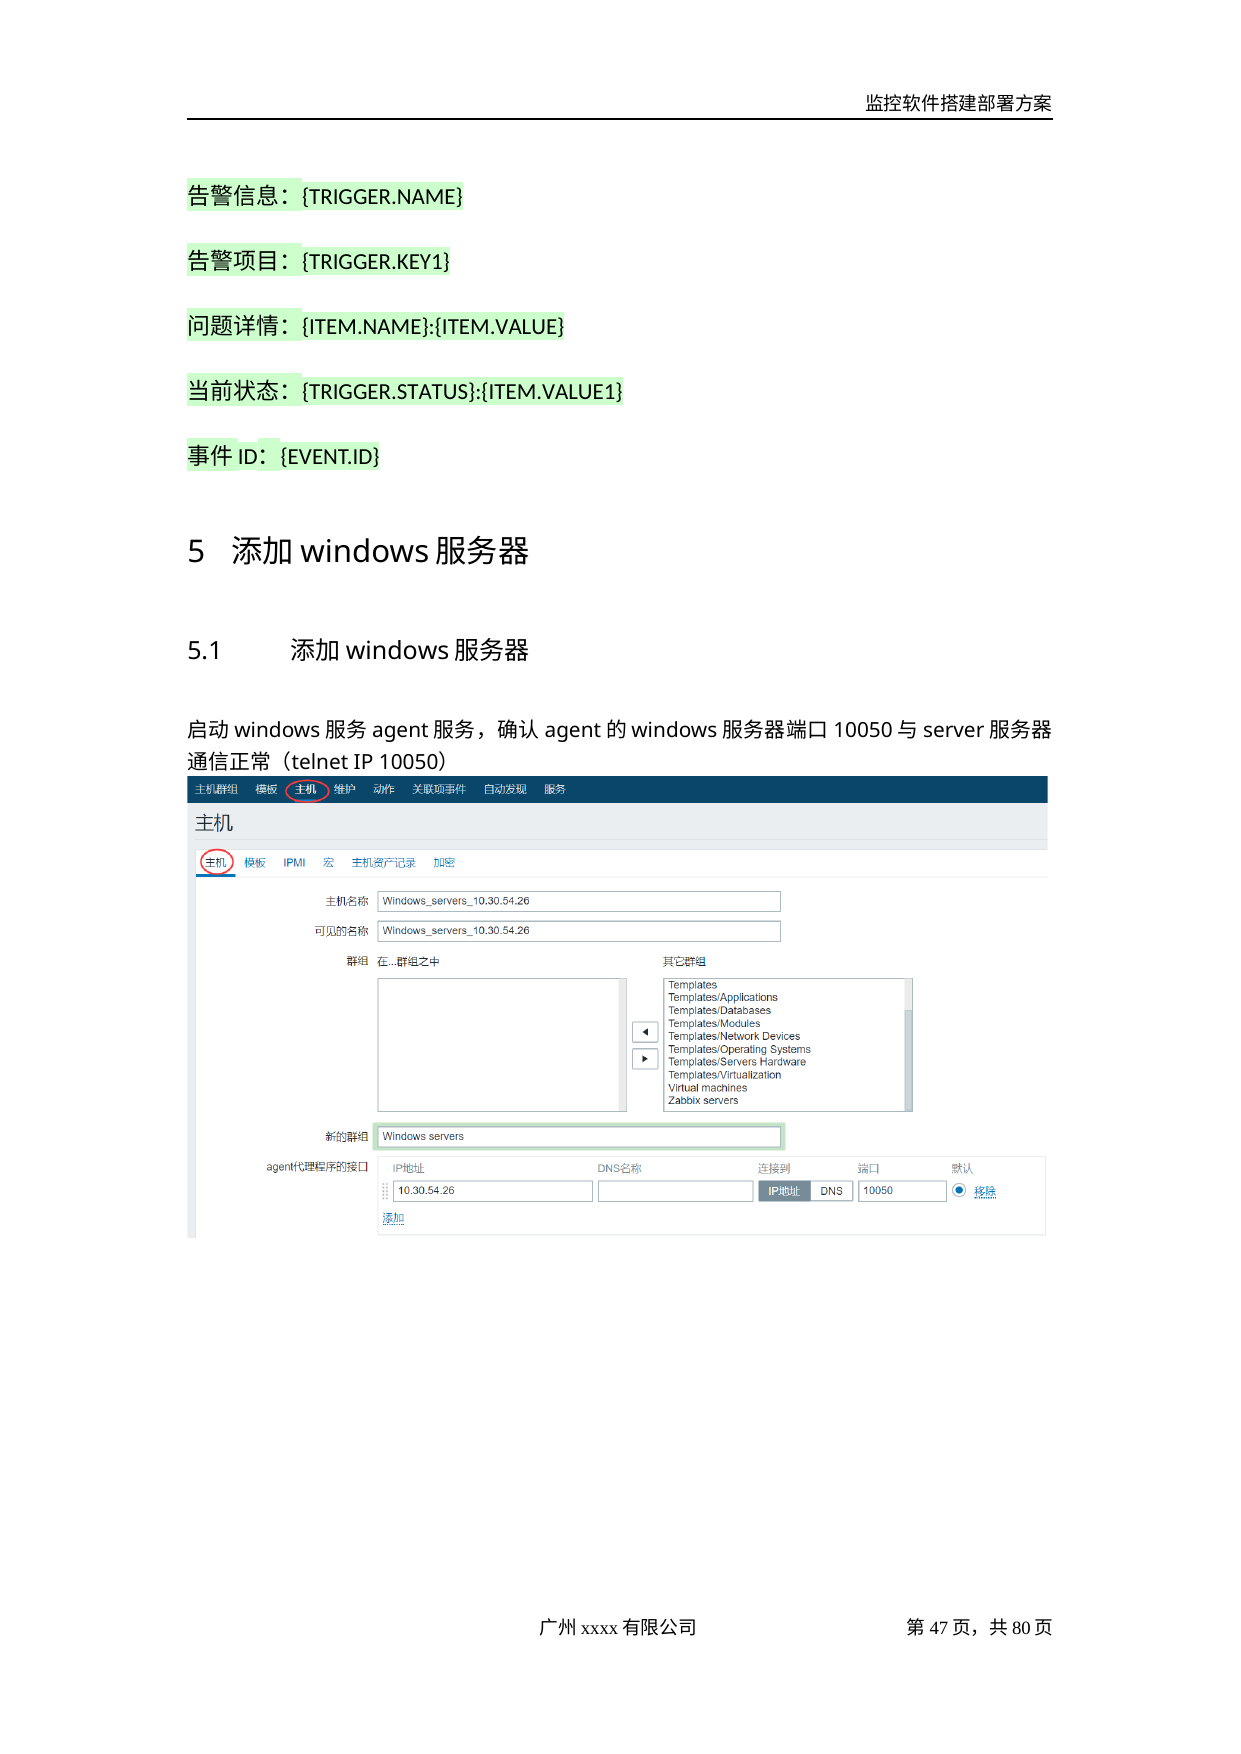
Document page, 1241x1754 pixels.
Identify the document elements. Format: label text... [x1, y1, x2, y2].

text 启动windows服务agent服务，确认agent的windows服务器端口10050与server服务器通信正常（telnet IP 10050） [187, 712, 1053, 777]
picture [187, 776, 1048, 1238]
text 告警信息：{TRIGGER.NAME} [187, 162, 1053, 227]
text 告警项目：{TRIGGER.KEY1} [187, 227, 1053, 292]
text 当前状态：{TRIGGER.STATUS}:{ITEM.VALUE1} [187, 357, 1053, 422]
text 事件ID：{EVENT.ID} [187, 422, 1053, 487]
text 问题详情：{ITEM.NAME}:{ITEM.VALUE} [187, 292, 1053, 357]
subtitle 添加windows服务器 [187, 516, 1053, 581]
subtitle 添加windows服务器 [187, 616, 1053, 681]
